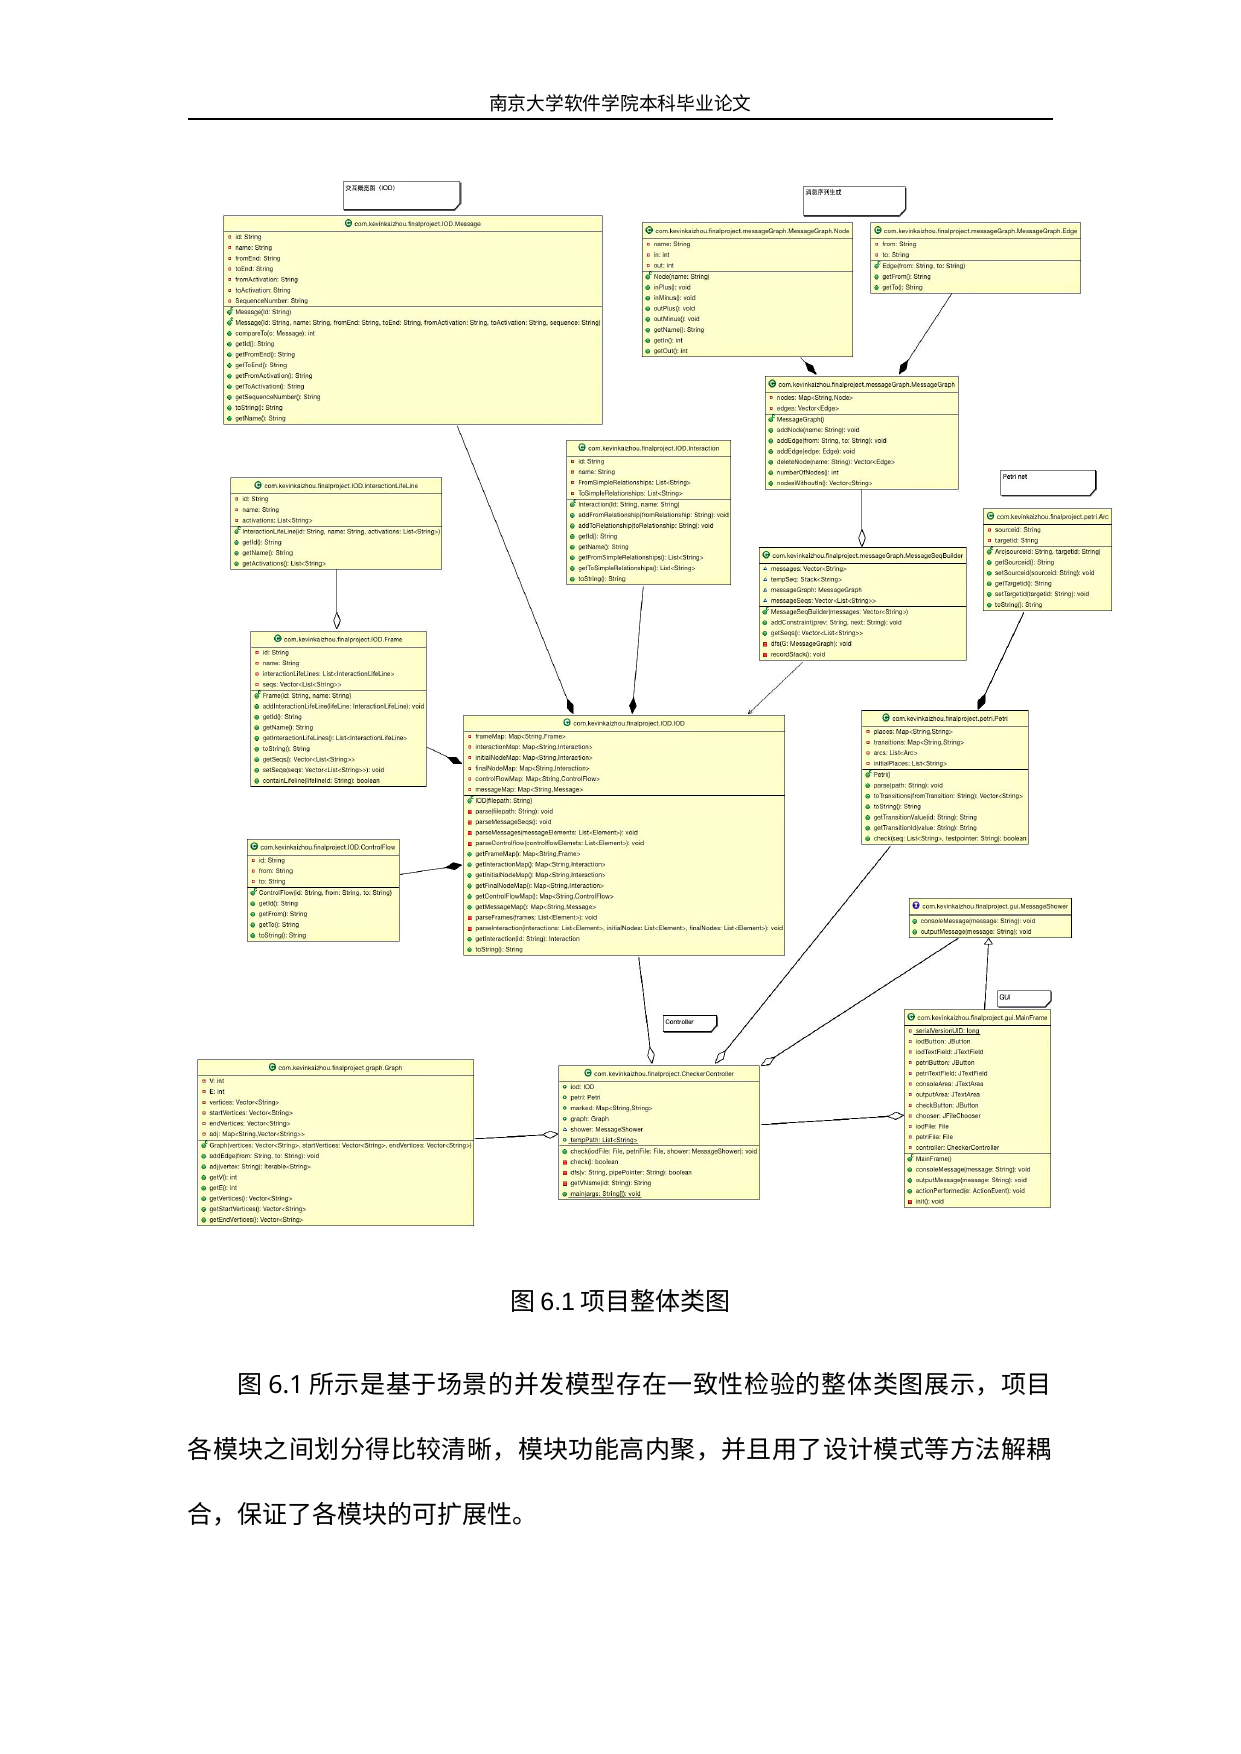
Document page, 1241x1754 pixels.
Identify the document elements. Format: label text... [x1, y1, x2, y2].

text 图6.1项目整体类图 [187, 1267, 1053, 1332]
picture [187, 162, 1129, 1241]
text 图6.1所示是基于场景的并发模型存在一致性检验的整体类图展示，项目各模块之间划分得比较清晰，模块功能高内聚，并且用了设计模式等方法解耦合，保证了各模块的可扩展性。 [187, 1350, 1053, 1545]
